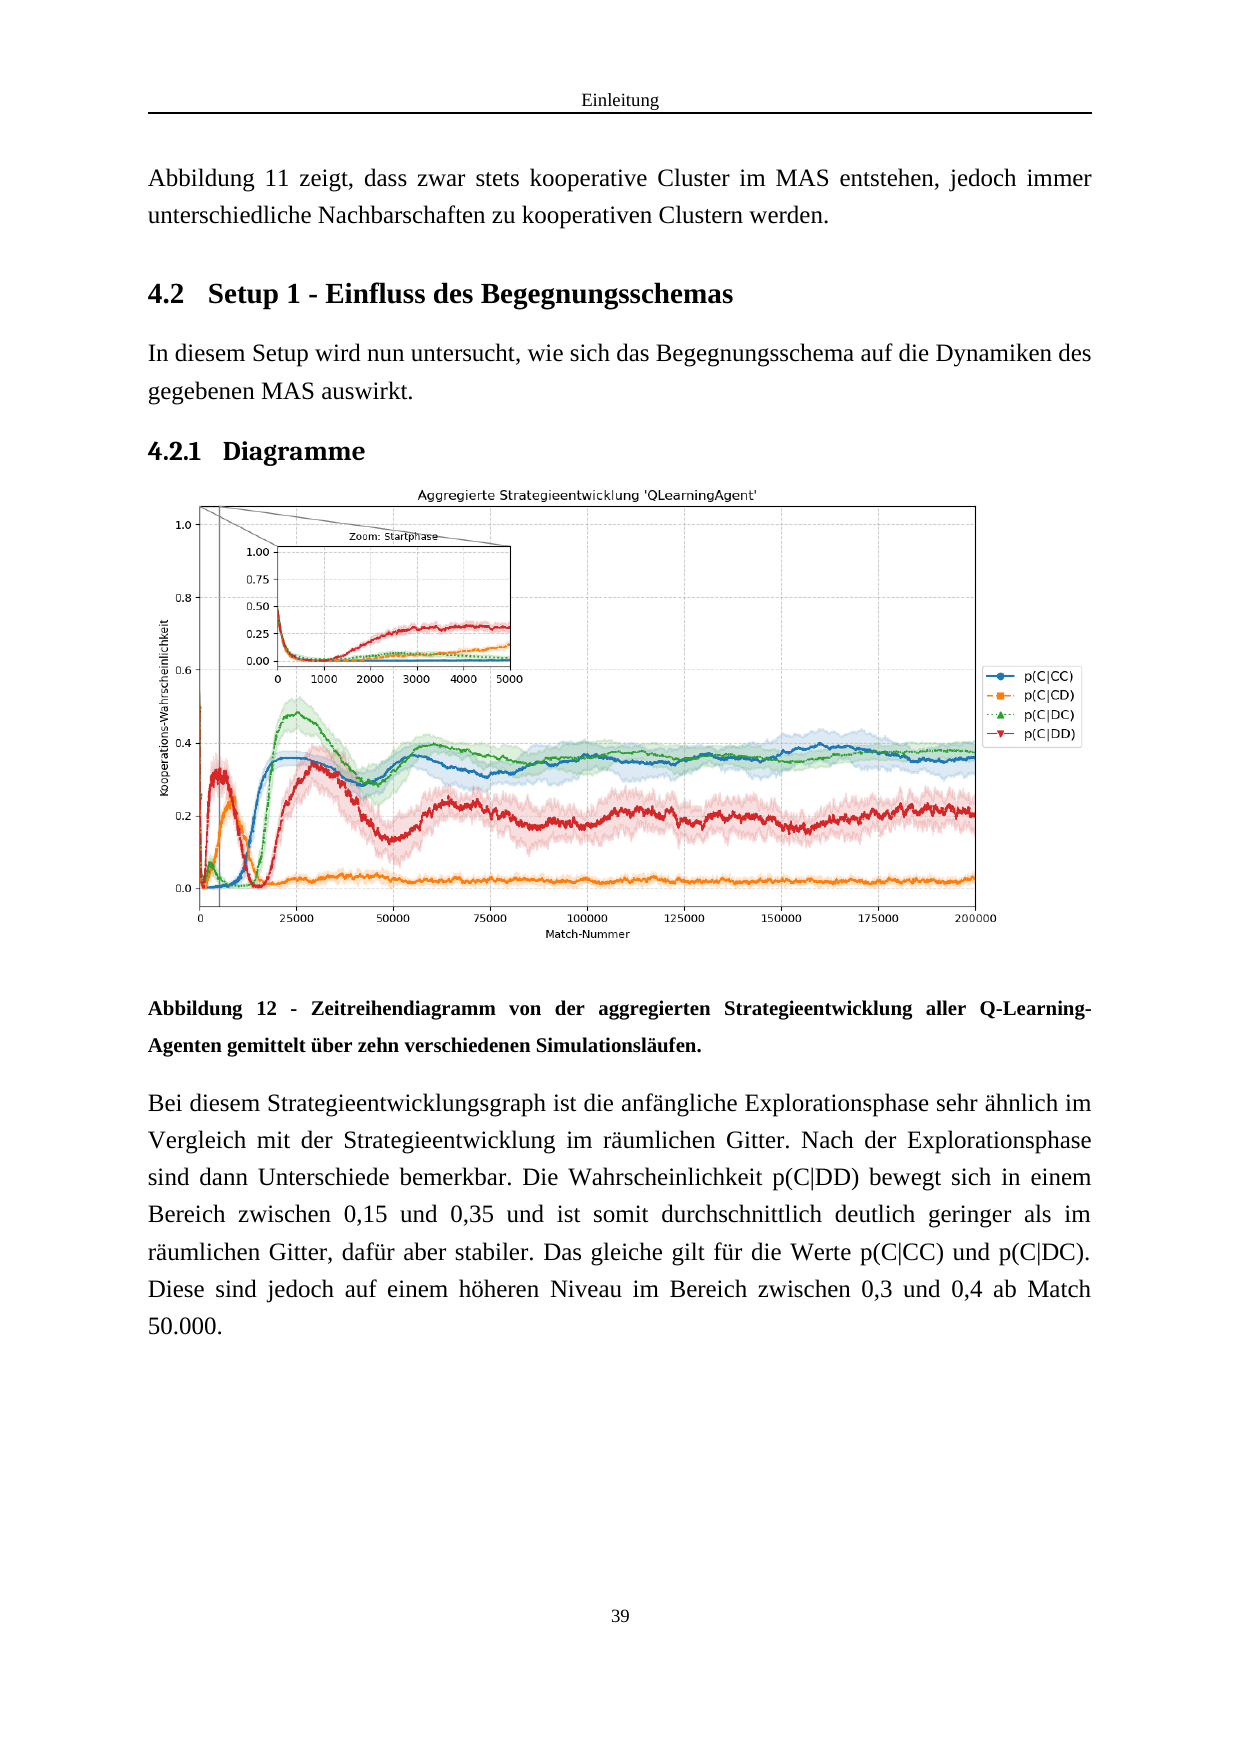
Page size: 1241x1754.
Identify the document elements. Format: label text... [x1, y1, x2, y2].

text Abbildung 12 - Zeitreihendiagramm von der aggregierten Strategieentwicklung aller Q-Learning-Agenten gemittelt über zehn verschiedenen Simulationsläufen. [148, 992, 1092, 1061]
subtitle Diagramme [148, 436, 1092, 468]
text Bei diesem Strategieentwicklungsgraph ist die anfängliche Explorationsphase sehr ähnlich im Vergleich mit der Strategieentwicklung im räumlichen Gitter. Nach der Explorationsphase sind dann Unterschiede bemerkbar. Die Wahrscheinlichkeit p(C|DD) bewegt sich in einem Bereich zwischen 0,15 und 0,35 und ist somit durchschnittlich deutlich geringer als im räumlichen Gitter, dafür aber stabiler. Das gleiche gilt für die Werte p(C|CC) und p(C|DC). Diese sind jedoch auf einem höheren Niveau im Bereich zwischen 0,3 und 0,4 ab Match 50.000. [148, 1086, 1092, 1342]
picture [147, 479, 1093, 952]
text Abbildung 11 zeigt, dass zwar stets kooperative Cluster im MAS entstehen, jedoch immer unterschiedliche Nachbarschaften zu kooperativen Clustern werden. [148, 161, 1092, 231]
subtitle Setup 1 - Einfluss des Begegnungsschemas [148, 260, 1092, 325]
text In diesem Setup wird nun untersucht, wie sich das Begegnungsschema auf die Dynamiken des gegebenen MAS auswirkt. [148, 337, 1092, 406]
